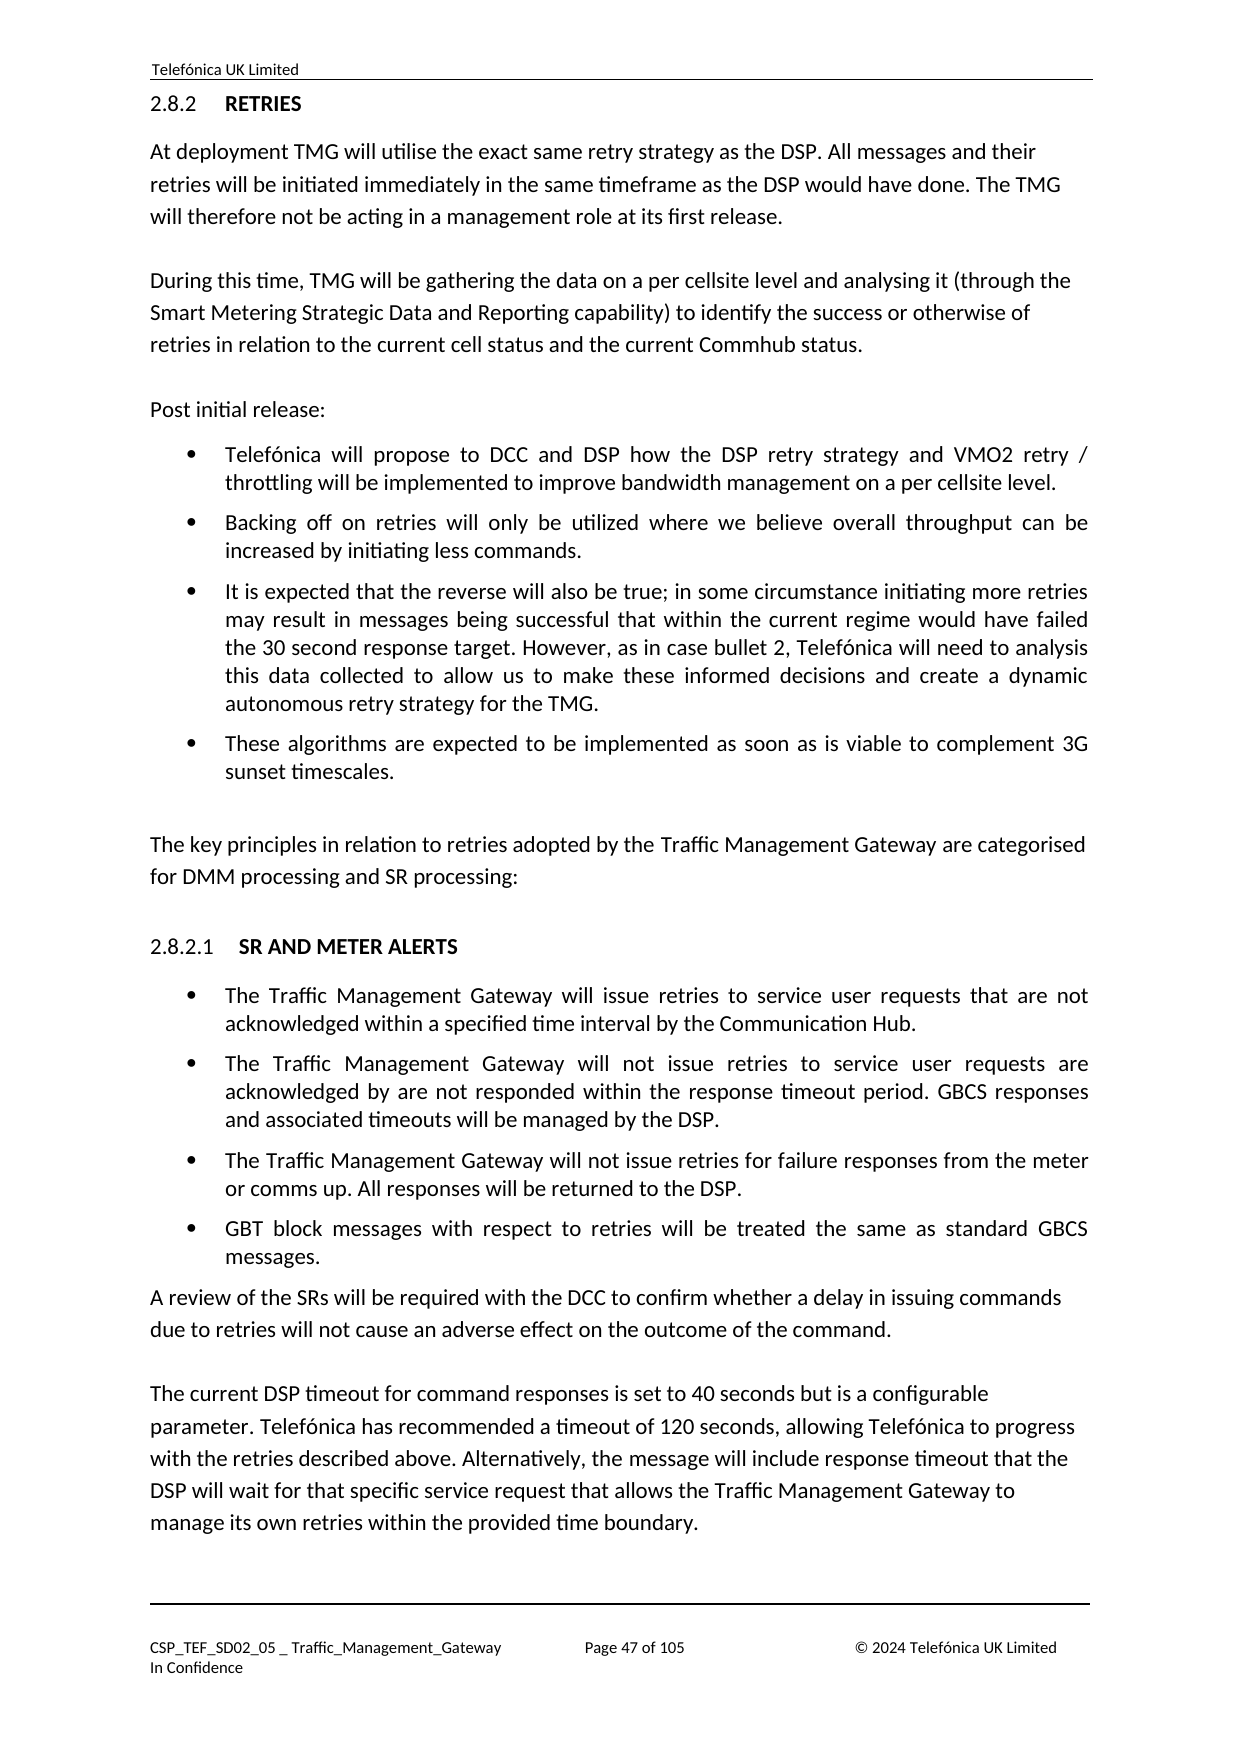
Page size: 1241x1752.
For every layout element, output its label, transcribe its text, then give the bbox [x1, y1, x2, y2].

text The Traffic Management Gateway will not issue retries for failure responses from the meter or comms up. All responses will be returned to the DSP. [187, 1146, 1090, 1202]
text These algorithms are expected to be implemented as soon as is viable to complement 3G sunset timescales. [187, 729, 1090, 785]
text GBT block messages with respect to retries will be treated the same as standard GBCS messages. [187, 1214, 1090, 1271]
text At deployment TMG will utilise the exact same retry strategy as the DSP. All messages and their retries will be initiated immediately in the same timeframe as the DSP would have done. The TMG will therefore not be acting in a management role at its first release. [150, 137, 1090, 230]
text The Traffic Management Gateway will issue retries to service user requests that are not acknowledged within a specified time interval by the Communication Hub. [187, 981, 1090, 1037]
text The Traffic Management Gateway will not issue retries to service user requests are acknowledged by are not responded within the response timeout period. GBCS responses and associated timeouts will be managed by the DSP. [187, 1049, 1090, 1133]
text During this time, TMG will be gathering the data on a per cellsite level and analysing it (through the Smart Metering Strategic Data and Reporting capability) to identify the success or otherwise of retries in relation to the current cell status and the current Commhub status. [150, 266, 1090, 359]
subtitle RETRIES [150, 89, 1090, 117]
text It is expected that the reverse will also be true; in some circumstance initiating more retries may result in messages being successful that within the current regime would have failed the 30 second response target. However, as in case bullet 2, Telefónica will need to analysis this data collected to allow us to make these informed decisions and create a dynamic autonomous retry strategy for the TMG. [187, 577, 1090, 717]
text Backing off on retries will only be utilized where we believe overall throughput can be increased by initiating less commands. [187, 508, 1090, 564]
subtitle SR AND METER ALERTS [150, 932, 1090, 960]
text Post initial release: [150, 395, 1090, 423]
text The current DSP timeout for command responses is set to 40 seconds but is a configurable parameter. Telefónica has recommended a timeout of 120 seconds, allowing Telefónica to progress with the retries described above. Alternatively, the message will include response timeout that the DSP will wait for that specific service request that allows the Traffic Management Gateway to manage its own retries within the provided time boundary. [150, 1379, 1090, 1536]
text A review of the SRs will be required with the DCC to confirm whether a delay in issuing commands due to retries will not cause an adverse effect on the outcome of the command. [150, 1283, 1090, 1343]
text The key principles in relation to retries adopted by the Traffic Management Gateway are categorised for DMM processing and SR processing: [150, 830, 1090, 890]
text Telefónica will propose to DCC and DSP how the DSP retry strategy and VMO2 retry / throttling will be implemented to improve bandwidth management on a per cellsite level. [187, 440, 1090, 496]
